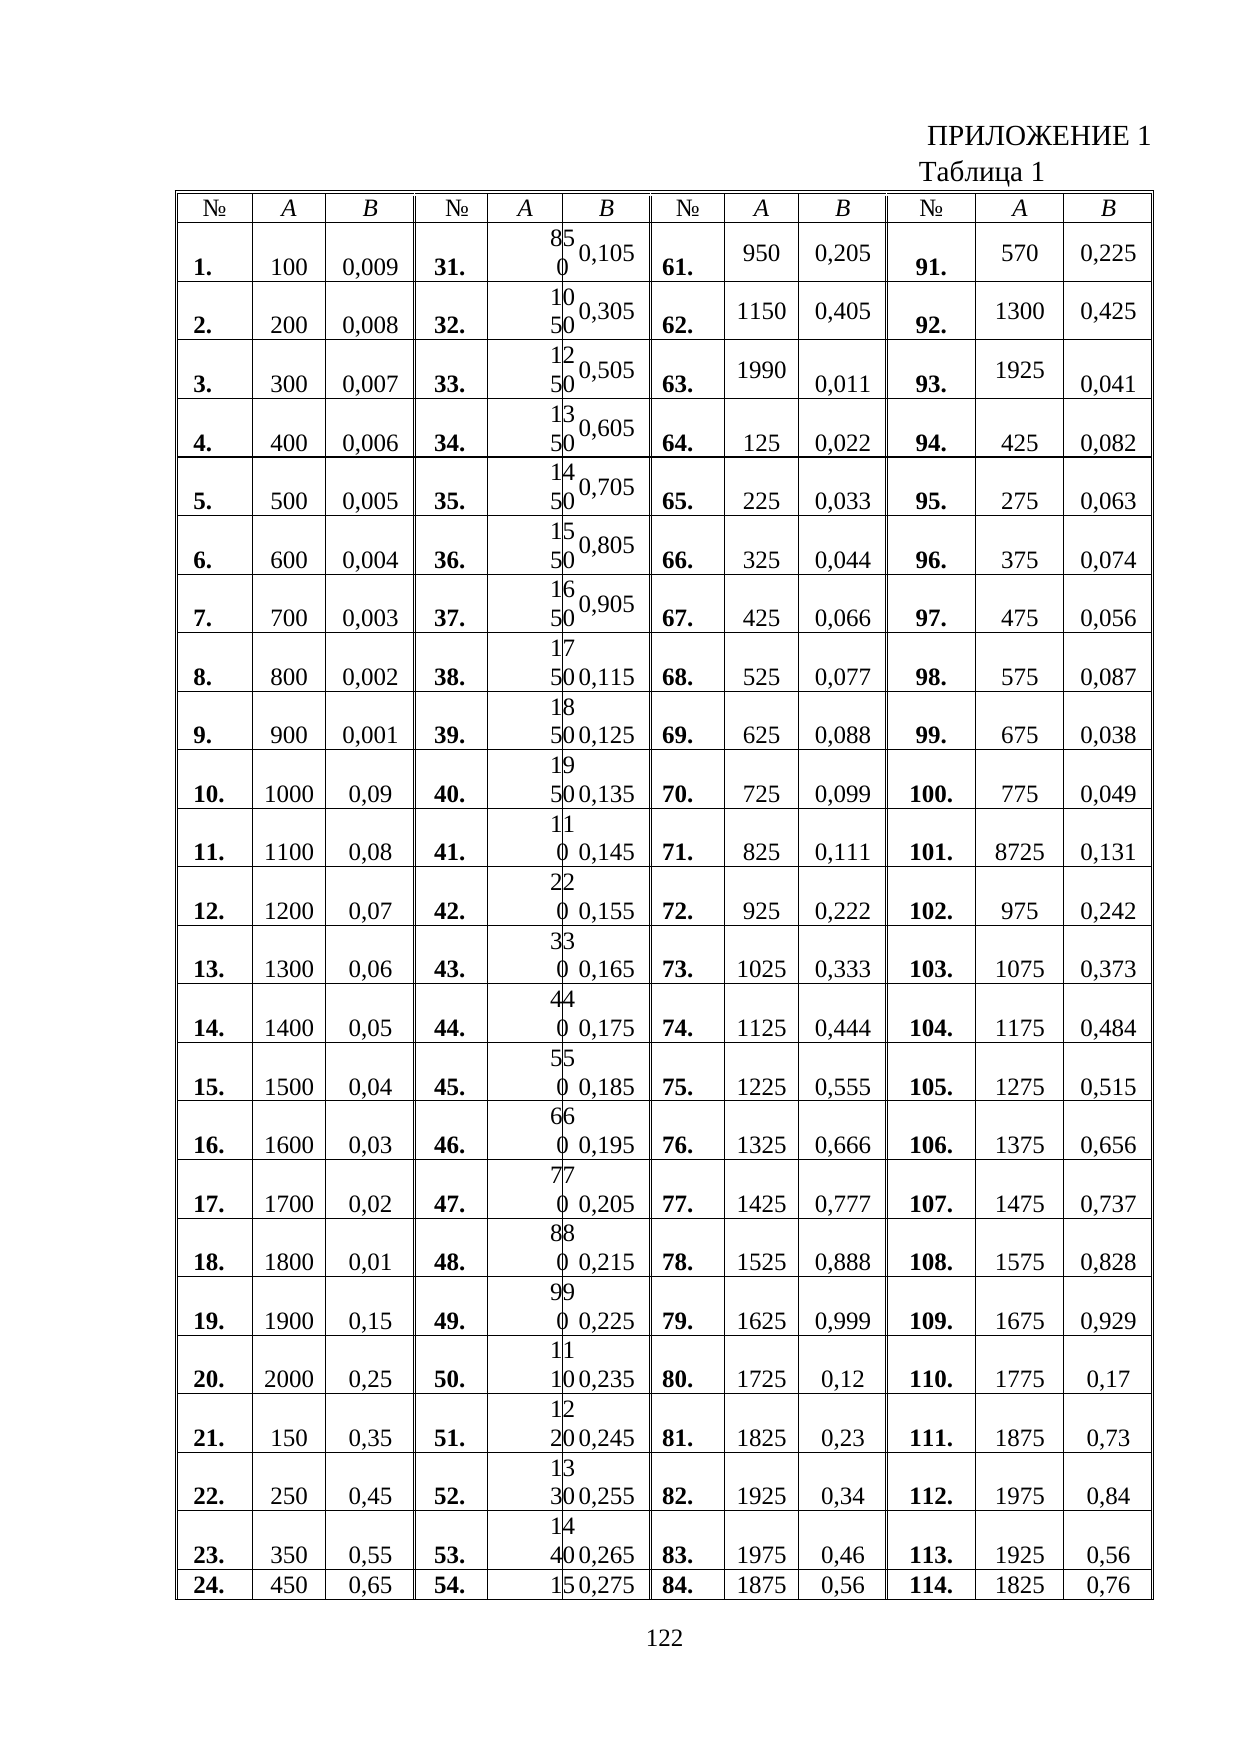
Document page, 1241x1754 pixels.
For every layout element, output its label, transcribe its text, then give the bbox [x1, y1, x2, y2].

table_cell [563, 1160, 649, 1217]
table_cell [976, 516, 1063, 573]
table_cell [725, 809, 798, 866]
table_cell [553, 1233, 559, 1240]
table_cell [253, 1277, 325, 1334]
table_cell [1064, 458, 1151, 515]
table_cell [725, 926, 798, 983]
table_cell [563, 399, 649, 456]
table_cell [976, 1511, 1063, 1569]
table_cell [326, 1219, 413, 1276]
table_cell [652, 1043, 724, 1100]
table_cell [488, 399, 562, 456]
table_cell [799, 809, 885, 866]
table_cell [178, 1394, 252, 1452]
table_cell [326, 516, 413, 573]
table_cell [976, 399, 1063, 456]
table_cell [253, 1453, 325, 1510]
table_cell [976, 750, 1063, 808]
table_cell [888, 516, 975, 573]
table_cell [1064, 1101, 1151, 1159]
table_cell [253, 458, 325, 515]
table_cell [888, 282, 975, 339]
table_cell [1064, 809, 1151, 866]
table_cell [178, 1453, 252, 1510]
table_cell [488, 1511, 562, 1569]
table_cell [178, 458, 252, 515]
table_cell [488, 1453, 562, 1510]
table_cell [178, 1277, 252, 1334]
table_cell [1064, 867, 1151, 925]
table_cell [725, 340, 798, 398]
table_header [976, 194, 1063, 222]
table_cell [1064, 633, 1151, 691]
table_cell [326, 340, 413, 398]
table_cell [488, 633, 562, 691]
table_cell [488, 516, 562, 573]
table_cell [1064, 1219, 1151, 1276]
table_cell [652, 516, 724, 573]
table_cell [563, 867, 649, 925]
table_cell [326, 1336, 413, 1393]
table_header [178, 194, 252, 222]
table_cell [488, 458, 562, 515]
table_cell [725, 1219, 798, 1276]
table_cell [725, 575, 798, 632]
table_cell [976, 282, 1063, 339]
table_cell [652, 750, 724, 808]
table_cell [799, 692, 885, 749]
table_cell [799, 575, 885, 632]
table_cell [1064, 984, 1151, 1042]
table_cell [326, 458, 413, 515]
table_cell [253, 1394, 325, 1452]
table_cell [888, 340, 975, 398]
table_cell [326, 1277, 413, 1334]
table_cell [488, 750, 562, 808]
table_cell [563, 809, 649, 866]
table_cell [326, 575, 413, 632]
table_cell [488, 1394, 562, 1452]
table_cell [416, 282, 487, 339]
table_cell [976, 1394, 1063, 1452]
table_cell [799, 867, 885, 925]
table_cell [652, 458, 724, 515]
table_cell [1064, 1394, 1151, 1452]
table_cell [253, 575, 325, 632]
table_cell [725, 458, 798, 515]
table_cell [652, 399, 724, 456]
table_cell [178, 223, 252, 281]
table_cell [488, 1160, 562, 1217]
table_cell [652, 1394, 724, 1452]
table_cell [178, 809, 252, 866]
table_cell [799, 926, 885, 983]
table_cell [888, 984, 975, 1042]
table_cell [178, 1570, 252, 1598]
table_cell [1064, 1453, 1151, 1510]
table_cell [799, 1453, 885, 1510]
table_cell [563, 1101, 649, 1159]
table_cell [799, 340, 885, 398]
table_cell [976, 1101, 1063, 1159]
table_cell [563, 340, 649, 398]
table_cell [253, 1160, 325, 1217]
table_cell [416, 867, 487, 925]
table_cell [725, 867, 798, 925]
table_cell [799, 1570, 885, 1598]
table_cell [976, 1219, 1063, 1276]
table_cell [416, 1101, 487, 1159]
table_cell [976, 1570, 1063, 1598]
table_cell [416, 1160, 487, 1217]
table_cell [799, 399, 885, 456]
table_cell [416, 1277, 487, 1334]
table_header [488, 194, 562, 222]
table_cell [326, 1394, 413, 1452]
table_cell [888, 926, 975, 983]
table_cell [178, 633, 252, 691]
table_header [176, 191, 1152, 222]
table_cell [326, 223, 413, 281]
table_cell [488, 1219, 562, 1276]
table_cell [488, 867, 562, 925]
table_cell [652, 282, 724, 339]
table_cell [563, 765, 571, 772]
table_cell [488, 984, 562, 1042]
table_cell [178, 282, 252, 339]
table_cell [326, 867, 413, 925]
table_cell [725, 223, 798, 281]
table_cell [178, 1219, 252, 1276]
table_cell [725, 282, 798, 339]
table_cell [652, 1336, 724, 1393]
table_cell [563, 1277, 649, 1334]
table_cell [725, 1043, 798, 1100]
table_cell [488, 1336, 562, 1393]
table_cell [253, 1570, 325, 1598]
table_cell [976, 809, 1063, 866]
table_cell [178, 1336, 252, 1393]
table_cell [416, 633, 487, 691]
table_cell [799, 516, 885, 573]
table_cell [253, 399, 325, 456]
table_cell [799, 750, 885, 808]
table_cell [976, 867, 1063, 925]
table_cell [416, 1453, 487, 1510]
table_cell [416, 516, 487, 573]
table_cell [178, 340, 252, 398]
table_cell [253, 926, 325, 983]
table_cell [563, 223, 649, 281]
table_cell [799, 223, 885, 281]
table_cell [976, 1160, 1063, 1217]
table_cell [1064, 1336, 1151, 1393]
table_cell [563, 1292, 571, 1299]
text Таблица 1 [252, 154, 1045, 188]
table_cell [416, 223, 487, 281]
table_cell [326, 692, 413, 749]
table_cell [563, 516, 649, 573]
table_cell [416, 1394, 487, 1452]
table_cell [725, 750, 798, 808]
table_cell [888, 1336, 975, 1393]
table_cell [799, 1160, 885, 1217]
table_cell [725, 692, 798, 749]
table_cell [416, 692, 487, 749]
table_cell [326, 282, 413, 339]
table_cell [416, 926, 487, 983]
text ПРИЛОЖЕНИЕ 1 [177, 118, 1152, 152]
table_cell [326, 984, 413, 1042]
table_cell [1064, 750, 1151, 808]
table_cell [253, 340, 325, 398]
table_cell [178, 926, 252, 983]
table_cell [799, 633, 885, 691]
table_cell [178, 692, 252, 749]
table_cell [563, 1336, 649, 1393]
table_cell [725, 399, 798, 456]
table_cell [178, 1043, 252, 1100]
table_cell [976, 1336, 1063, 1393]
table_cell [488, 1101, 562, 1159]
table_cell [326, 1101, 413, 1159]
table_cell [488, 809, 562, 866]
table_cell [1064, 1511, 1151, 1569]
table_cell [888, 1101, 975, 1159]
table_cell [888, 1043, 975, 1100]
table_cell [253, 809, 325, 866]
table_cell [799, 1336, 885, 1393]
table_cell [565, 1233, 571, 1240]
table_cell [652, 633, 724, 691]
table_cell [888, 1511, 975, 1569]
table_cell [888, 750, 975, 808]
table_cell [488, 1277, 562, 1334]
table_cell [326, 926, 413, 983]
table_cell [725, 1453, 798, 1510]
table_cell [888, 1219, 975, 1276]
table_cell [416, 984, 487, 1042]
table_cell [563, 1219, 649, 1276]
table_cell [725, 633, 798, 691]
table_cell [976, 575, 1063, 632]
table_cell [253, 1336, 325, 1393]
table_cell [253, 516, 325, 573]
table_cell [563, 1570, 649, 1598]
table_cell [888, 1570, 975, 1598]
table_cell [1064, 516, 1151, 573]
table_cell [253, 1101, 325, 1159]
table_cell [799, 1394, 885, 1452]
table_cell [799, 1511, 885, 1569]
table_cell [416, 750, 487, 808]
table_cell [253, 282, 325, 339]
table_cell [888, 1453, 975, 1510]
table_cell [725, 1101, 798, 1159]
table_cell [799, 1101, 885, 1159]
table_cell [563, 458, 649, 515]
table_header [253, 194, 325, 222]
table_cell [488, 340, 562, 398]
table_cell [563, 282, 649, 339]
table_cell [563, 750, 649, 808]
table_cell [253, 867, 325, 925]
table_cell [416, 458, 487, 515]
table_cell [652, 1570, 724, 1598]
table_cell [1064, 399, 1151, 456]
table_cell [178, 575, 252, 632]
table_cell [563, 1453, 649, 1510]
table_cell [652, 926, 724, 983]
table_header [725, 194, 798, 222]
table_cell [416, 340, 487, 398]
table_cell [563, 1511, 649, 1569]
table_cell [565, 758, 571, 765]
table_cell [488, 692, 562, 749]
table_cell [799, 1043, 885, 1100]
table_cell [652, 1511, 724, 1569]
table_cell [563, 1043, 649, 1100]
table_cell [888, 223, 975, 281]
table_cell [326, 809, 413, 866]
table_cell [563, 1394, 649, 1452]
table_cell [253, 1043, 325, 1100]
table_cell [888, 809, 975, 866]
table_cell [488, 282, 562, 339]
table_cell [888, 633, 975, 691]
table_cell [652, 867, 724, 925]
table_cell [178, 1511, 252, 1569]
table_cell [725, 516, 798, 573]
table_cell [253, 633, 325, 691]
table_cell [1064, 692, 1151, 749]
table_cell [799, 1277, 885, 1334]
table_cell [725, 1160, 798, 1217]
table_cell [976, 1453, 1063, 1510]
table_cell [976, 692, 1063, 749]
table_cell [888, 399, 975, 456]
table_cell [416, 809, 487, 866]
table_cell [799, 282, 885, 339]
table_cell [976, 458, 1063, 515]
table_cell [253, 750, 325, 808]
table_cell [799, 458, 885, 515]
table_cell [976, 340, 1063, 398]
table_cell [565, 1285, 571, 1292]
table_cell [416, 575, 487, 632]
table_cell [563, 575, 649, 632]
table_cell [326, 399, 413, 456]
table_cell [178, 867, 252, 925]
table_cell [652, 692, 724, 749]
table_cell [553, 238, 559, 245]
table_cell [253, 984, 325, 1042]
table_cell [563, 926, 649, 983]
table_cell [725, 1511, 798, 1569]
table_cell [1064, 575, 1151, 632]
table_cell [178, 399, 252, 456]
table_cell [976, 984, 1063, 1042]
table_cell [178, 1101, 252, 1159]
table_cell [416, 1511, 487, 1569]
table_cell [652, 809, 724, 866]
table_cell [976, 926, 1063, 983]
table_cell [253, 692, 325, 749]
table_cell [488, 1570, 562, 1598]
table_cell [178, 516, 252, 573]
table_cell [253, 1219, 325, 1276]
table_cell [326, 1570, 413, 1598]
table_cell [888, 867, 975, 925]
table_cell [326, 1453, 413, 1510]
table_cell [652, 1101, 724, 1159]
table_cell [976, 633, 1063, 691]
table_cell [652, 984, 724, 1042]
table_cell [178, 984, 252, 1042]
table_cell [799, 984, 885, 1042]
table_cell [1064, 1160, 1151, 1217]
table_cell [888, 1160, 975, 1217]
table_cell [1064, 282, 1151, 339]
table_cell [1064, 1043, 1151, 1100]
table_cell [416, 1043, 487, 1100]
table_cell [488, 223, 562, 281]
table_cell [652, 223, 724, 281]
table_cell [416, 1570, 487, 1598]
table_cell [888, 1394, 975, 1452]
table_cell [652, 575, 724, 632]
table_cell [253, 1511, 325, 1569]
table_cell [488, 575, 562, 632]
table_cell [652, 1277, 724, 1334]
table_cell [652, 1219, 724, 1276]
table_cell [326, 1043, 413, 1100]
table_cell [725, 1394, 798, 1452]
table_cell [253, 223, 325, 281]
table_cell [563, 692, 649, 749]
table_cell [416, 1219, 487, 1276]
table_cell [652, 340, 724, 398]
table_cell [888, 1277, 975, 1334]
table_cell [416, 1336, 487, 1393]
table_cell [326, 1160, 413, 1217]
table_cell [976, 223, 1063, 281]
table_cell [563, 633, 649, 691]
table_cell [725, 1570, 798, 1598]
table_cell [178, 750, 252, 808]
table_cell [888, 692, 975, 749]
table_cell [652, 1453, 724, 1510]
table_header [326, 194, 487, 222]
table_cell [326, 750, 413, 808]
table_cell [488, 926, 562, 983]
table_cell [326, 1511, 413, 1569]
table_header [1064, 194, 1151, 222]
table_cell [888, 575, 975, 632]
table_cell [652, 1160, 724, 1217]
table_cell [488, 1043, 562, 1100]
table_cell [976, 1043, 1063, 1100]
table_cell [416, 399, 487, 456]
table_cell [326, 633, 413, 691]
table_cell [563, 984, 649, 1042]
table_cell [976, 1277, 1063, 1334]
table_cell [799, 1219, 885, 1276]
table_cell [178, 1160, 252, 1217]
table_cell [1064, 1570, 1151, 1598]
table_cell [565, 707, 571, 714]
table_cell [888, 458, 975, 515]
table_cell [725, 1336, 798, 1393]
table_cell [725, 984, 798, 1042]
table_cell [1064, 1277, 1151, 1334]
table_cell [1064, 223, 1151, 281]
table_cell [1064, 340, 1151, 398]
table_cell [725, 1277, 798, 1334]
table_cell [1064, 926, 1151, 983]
